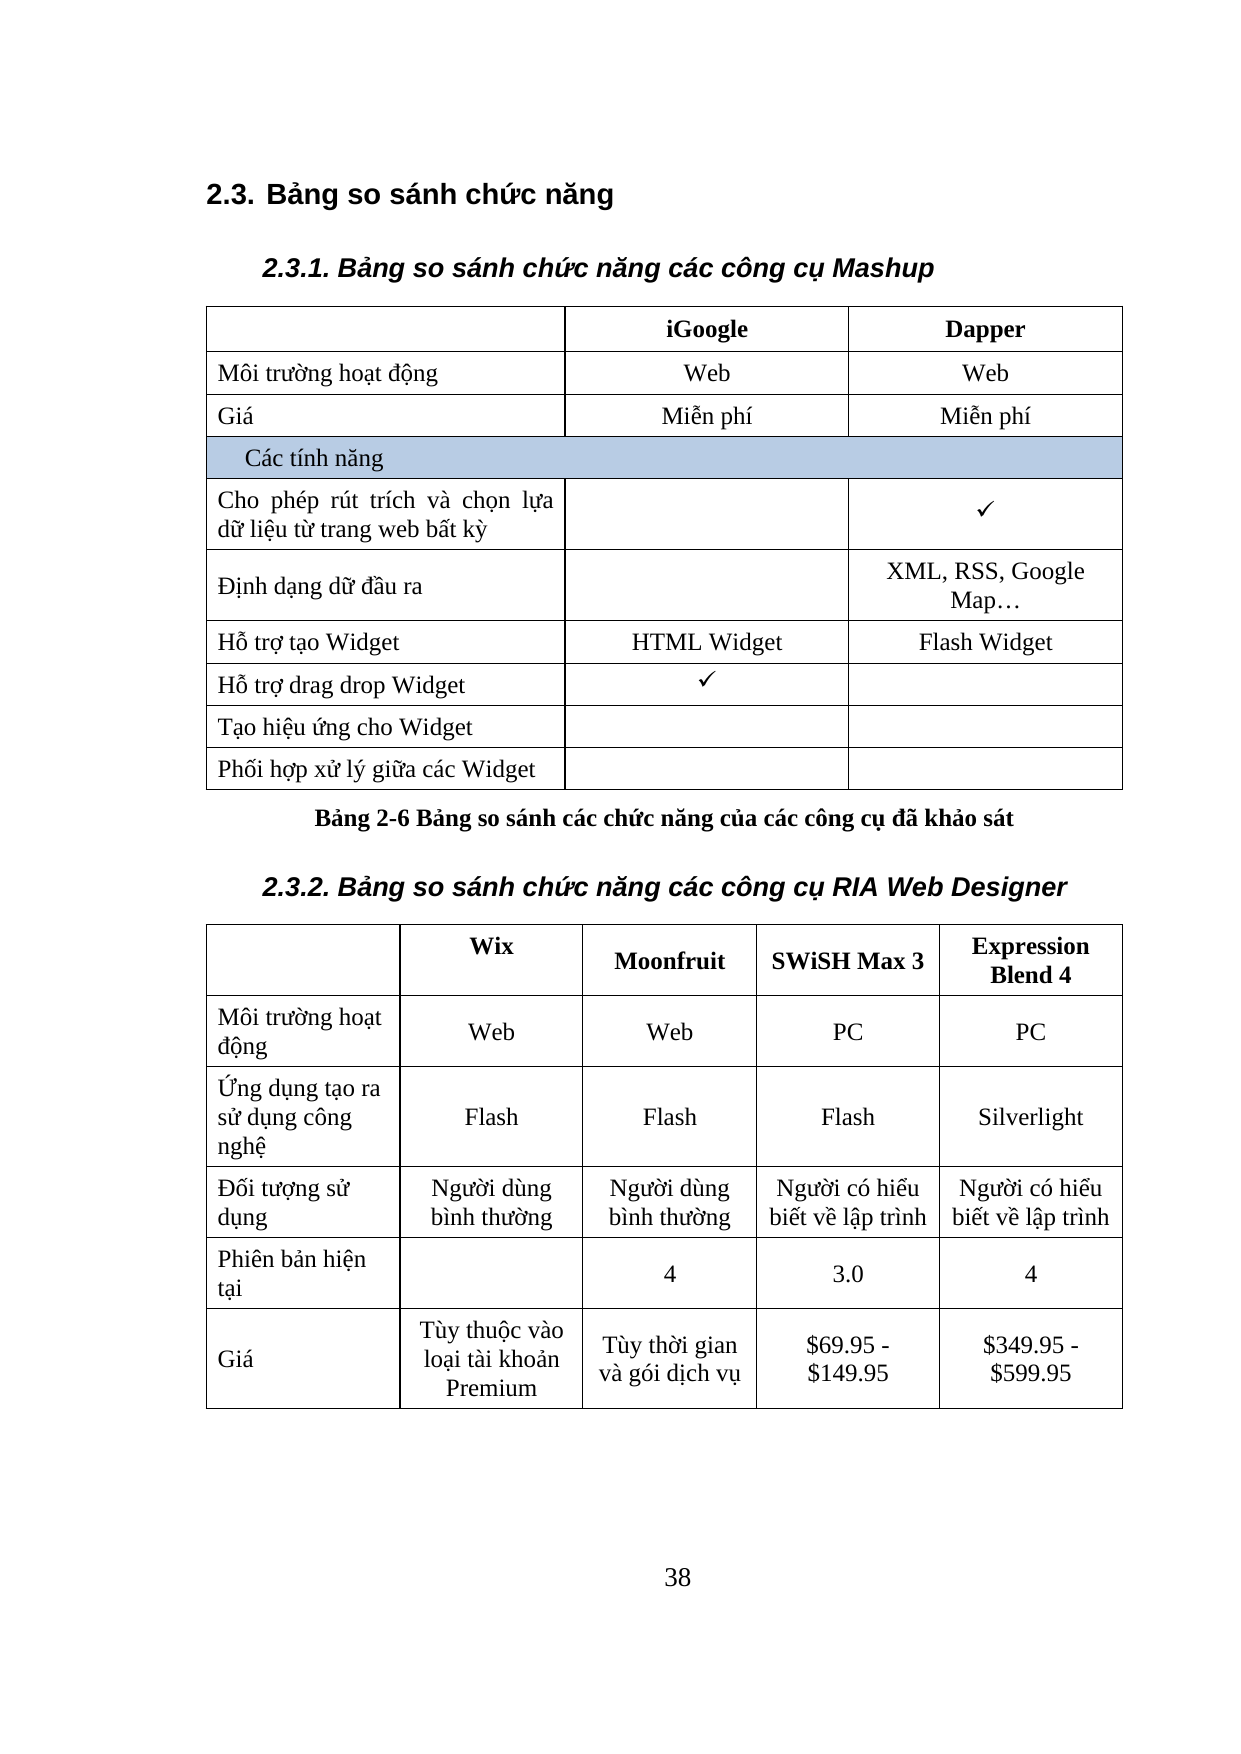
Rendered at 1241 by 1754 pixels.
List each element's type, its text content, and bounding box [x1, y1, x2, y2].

table_cell Người có hiểu biết về lập trình [940, 1167, 1122, 1237]
table_cell Giá [207, 395, 564, 436]
table_cell XML, RSS, Google Map… [849, 550, 1122, 620]
table_cell Flash Widget [849, 621, 1122, 662]
table_cell Định dạng dữ đầu ra [207, 550, 564, 620]
table_cell Người dùng bình thường [583, 1167, 756, 1237]
table_cell Ứng dụng tạo ra sử dụng công nghệ [207, 1067, 399, 1166]
table_cell Hỗ trợ tạo Widget [207, 621, 564, 662]
table_cell Miễn phí [849, 395, 1122, 436]
table_cell Flash [757, 1067, 939, 1166]
table_cell Phối hợp xử lý giữa các Widget [207, 748, 564, 789]
subtitle Bảng so sánh chức năng [206, 177, 1122, 211]
table_cell [566, 748, 848, 789]
table_cell [849, 706, 1122, 747]
table_cell Đối tượng sử dụng [207, 1167, 399, 1237]
table_cell Tạo hiệu ứng cho Widget [207, 706, 564, 747]
table_cell $69.95 - $149.95 [757, 1309, 939, 1408]
table_cell Web [849, 352, 1122, 393]
table_cell [849, 664, 1122, 705]
table_cell [849, 479, 1122, 549]
table_cell Hỗ trợ drag drop Widget [207, 664, 564, 705]
table_cell Flash [401, 1067, 582, 1166]
table_header Dapper [849, 307, 1122, 351]
table_header Moonfruit [583, 925, 756, 995]
table_cell Web [583, 996, 756, 1066]
table_cell [401, 1238, 582, 1308]
table_cell PC [757, 996, 939, 1066]
subtitle Bảng so sánh chức năng các công cụ RIA Web Designer [262, 871, 1122, 902]
table_header Expression Blend 4 [940, 925, 1122, 995]
table_cell $349.95 - $599.95 [940, 1309, 1122, 1408]
table_cell [566, 550, 848, 620]
table_cell Môi trường hoạt động [207, 996, 399, 1066]
table_cell Người dùng bình thường [401, 1167, 582, 1237]
table_cell HTML Widget [566, 621, 848, 662]
table_cell [566, 706, 848, 747]
table_header iGoogle [566, 307, 848, 351]
table_cell PC [940, 996, 1122, 1066]
table_cell Tùy thời gian và gói dịch vụ [583, 1309, 756, 1408]
table_cell [566, 479, 848, 549]
table_cell Người có hiểu biết về lập trình [757, 1167, 939, 1237]
subtitle Bảng so sánh chức năng các công cụ Mashup [262, 252, 1122, 284]
table_cell Cho phép rút trích và chọn lựa dữ liệu từ trang web bất kỳ [207, 479, 564, 549]
table_cell Phiên bản hiện tại [207, 1238, 399, 1308]
table_header [207, 307, 564, 351]
table_header SWiSH Max 3 [757, 925, 939, 995]
table_cell Flash [583, 1067, 756, 1166]
table_cell [849, 748, 1122, 789]
table_cell [566, 664, 848, 705]
table_cell 4 [583, 1238, 756, 1308]
table_header [207, 925, 399, 995]
table_cell Web [566, 352, 848, 393]
table_cell Tùy thuộc vào loại tài khoản Premium [401, 1309, 582, 1408]
table_cell Các tính năng [207, 437, 1122, 478]
table_cell 3.0 [757, 1238, 939, 1308]
table_cell 4 [940, 1238, 1122, 1308]
table_cell Giá [207, 1309, 399, 1408]
table_cell Silverlight [940, 1067, 1122, 1166]
table_header Wix [401, 925, 582, 995]
table_cell Web [401, 996, 582, 1066]
table_cell Miễn phí [566, 395, 848, 436]
table_cell Môi trường hoạt động [207, 352, 564, 393]
